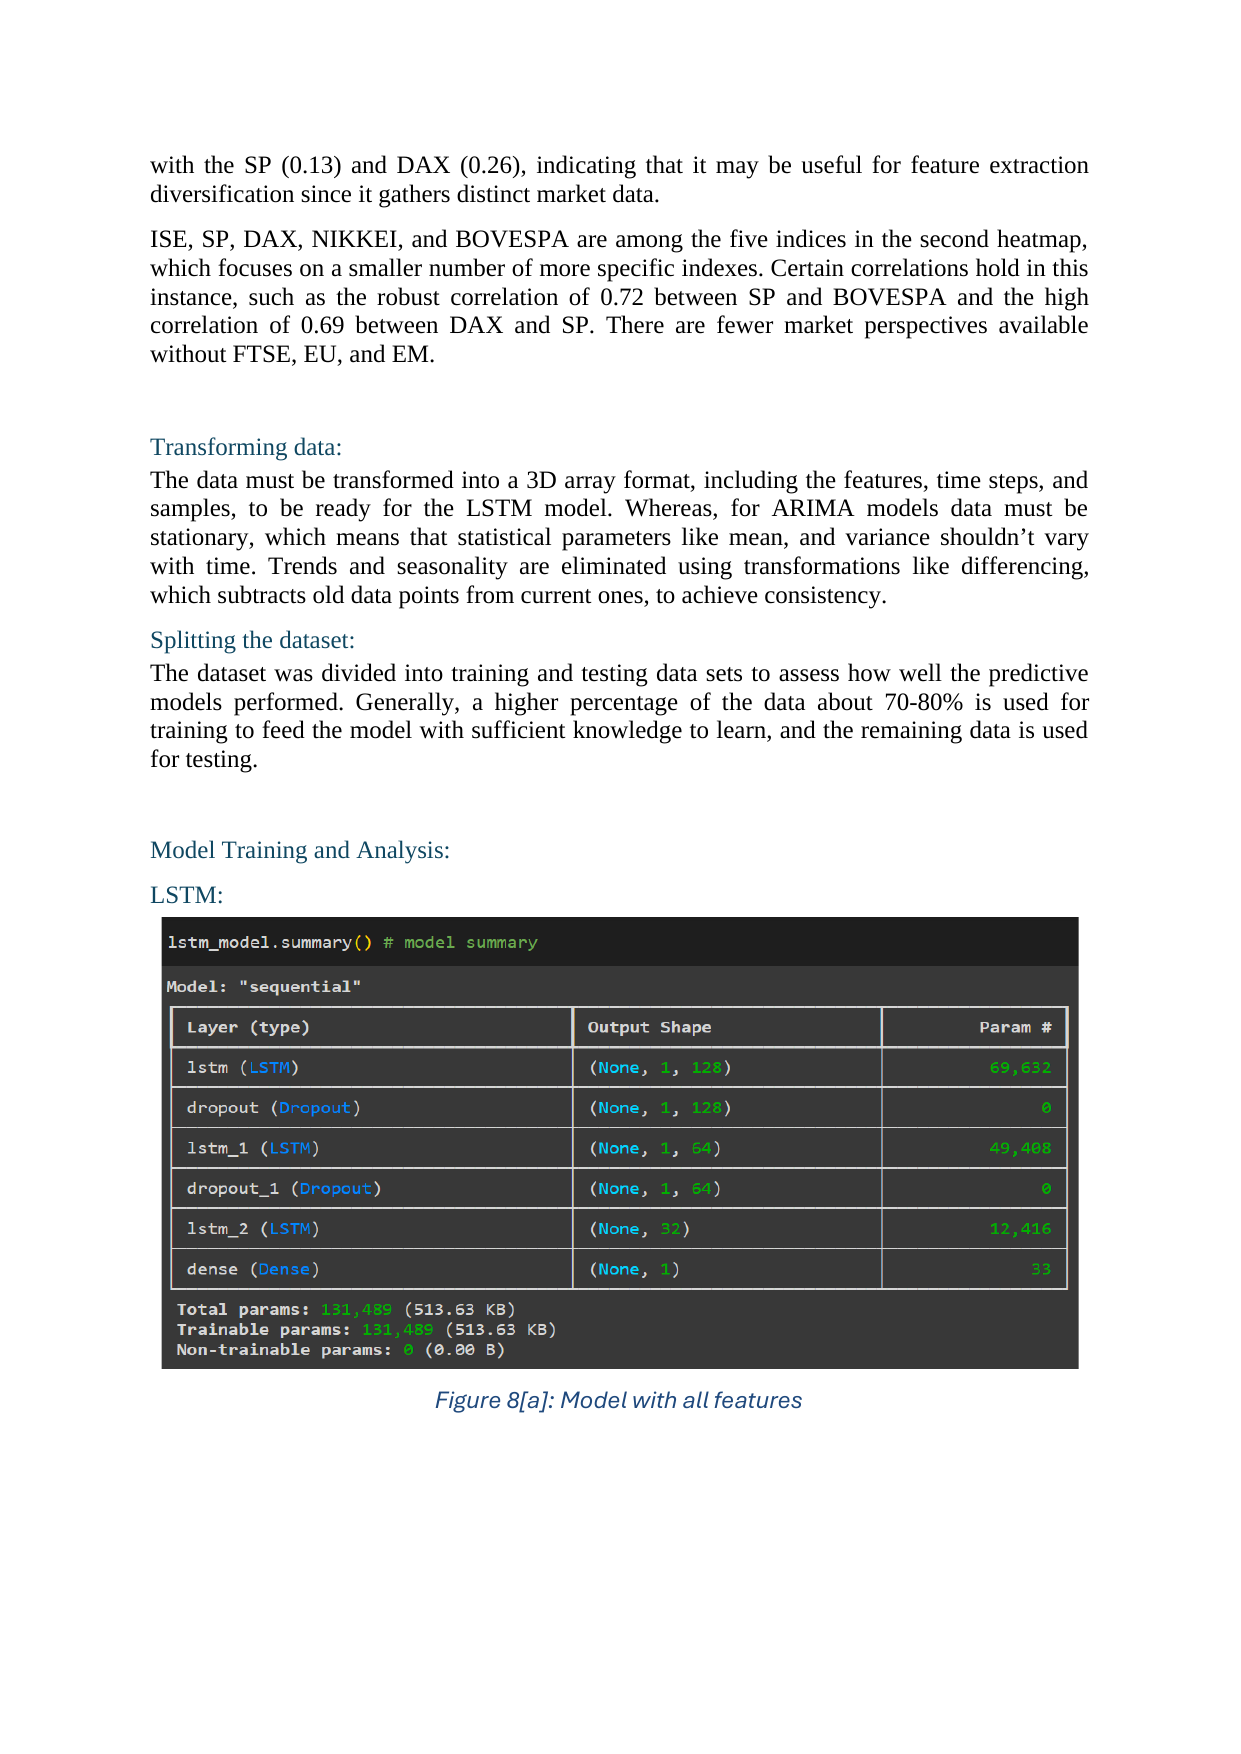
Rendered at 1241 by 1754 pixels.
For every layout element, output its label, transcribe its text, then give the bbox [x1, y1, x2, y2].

text Figure 8[a]: Model with all features [150, 1385, 1090, 1416]
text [150, 150, 1090, 207]
picture [161, 917, 1079, 1369]
subtitle Model Training and Analysis: [150, 835, 1090, 864]
text ISE, SP, DAX, NIKKEI, and BOVESPA are among the five indices in the second heatmap, which focuses on a smaller number of more specific indexes. Certain correlations hold in this instance, such as the robust correlation of 0.72 between SP and BOVESPA and the high correlation of 0.69 between DAX and SP. There are fewer market perspectives available without FTSE, EU, and EM. [150, 224, 1090, 368]
text The data must be transformed into a 3D array format, including the features, time steps, and samples, to be ready for the LSTM model. Whereas, for ARIMA models data must be stationary, which means that statistical parameters like mean, and variance shouldn’t vary with time. Trends and seasonality are eliminated using transformations like differencing, which subtracts old data points from current ones, to achieve consistency. [150, 465, 1090, 608]
subtitle Splitting the dataset: [150, 625, 1090, 654]
text The dataset was divided into training and testing data sets to assess how well the predictive models performed. Generally, a higher percentage of the data about 70-80% is used for training to feed the model with sufficient knowledge to learn, and the remaining data is used for testing. [150, 658, 1090, 773]
subtitle LSTM: [150, 881, 1090, 909]
subtitle Transforming data: [150, 432, 1090, 461]
